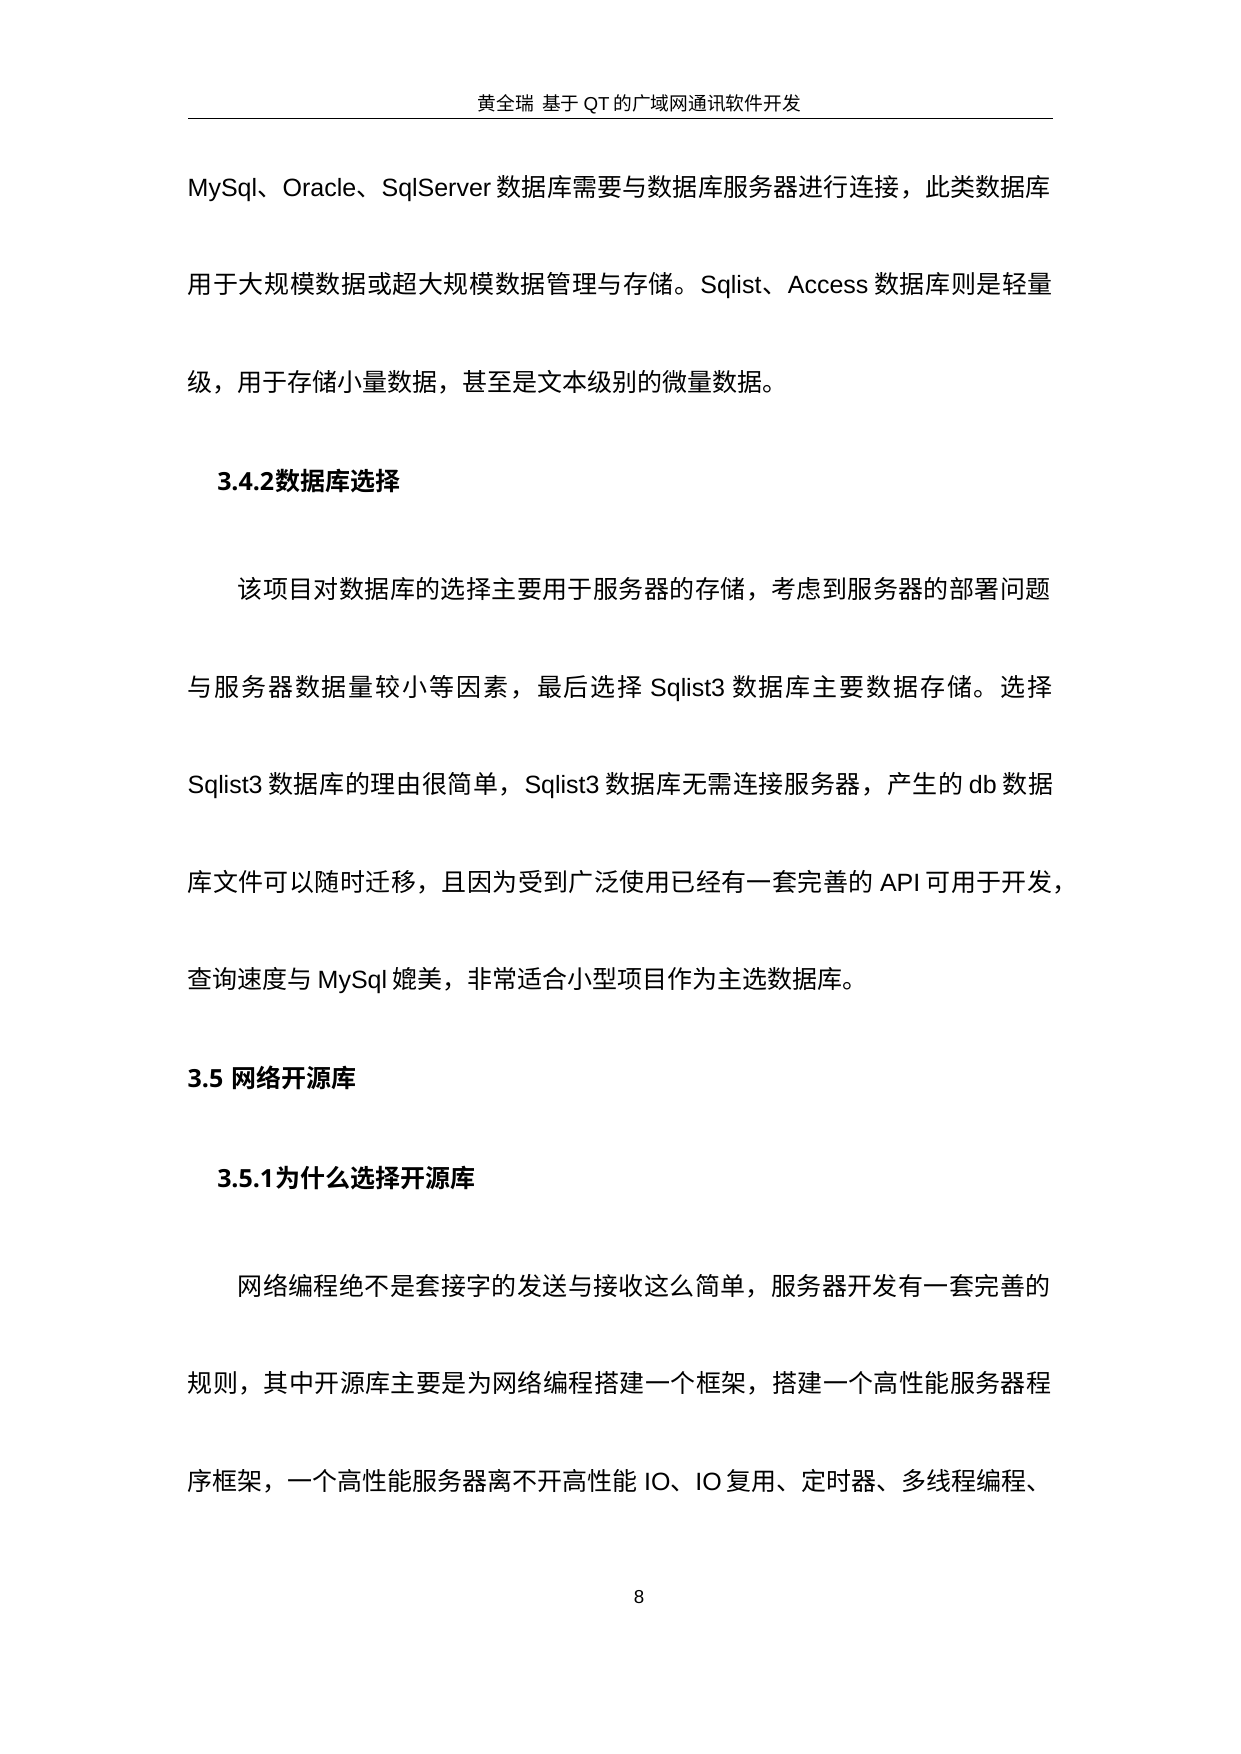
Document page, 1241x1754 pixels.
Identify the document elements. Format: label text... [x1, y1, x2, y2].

subtitle 为什么选择开源库 [217, 1144, 1053, 1209]
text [187, 1252, 1053, 1512]
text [187, 153, 1053, 413]
subtitle 数据库选择 [217, 447, 1053, 512]
subtitle 网络开源库 [187, 1044, 1053, 1109]
text 该项目对数据库的选择主要用于服务器的存储，考虑到服务器的部署问题与服务器数据量较小等因素，最后选择Sqlist3数据库主要数据存储。选择Sqlist3数据库的理由很简单，Sqlist3数据库无需连接服务器，产生的db数据库文件可以随时迁移，且因为受到广泛使用已经有一套完善的API可用于开发，查询速度与MySql媲美，非常适合小型项目作为主选数据库。 [187, 555, 1053, 1010]
